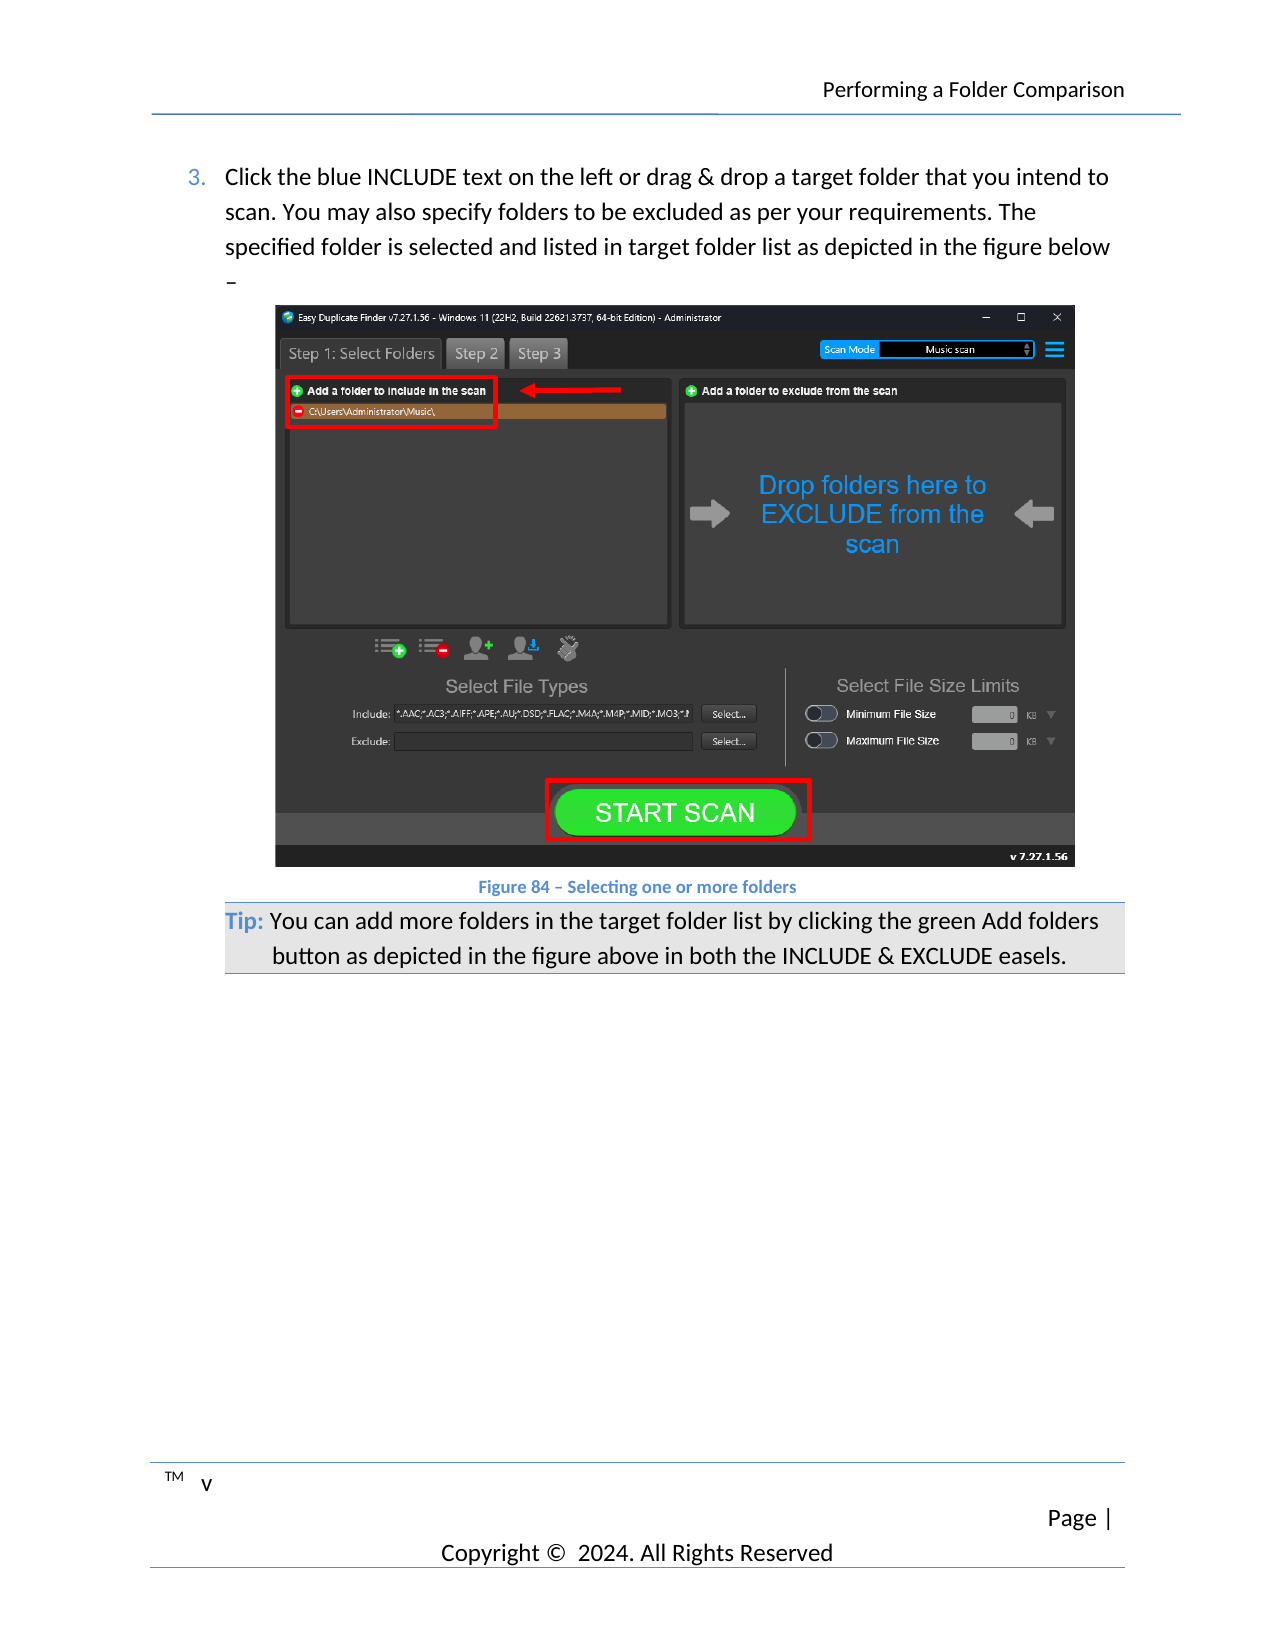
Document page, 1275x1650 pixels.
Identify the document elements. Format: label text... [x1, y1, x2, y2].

list Click the blue INCLUDE text on the left or drag & drop a target folder that you intend to scan. You may also specify folders to be excluded as per your requirements. The specified folder is selected and listed in target folder list as depicted in the figure below – [187, 161, 1125, 297]
picture [275, 305, 1075, 867]
text Tip: You can add more folders in the target folder list by clicking the green Add folders button as depicted in the figure above in both the INCLUDE & EXCLUDE easels. [225, 903, 1125, 973]
